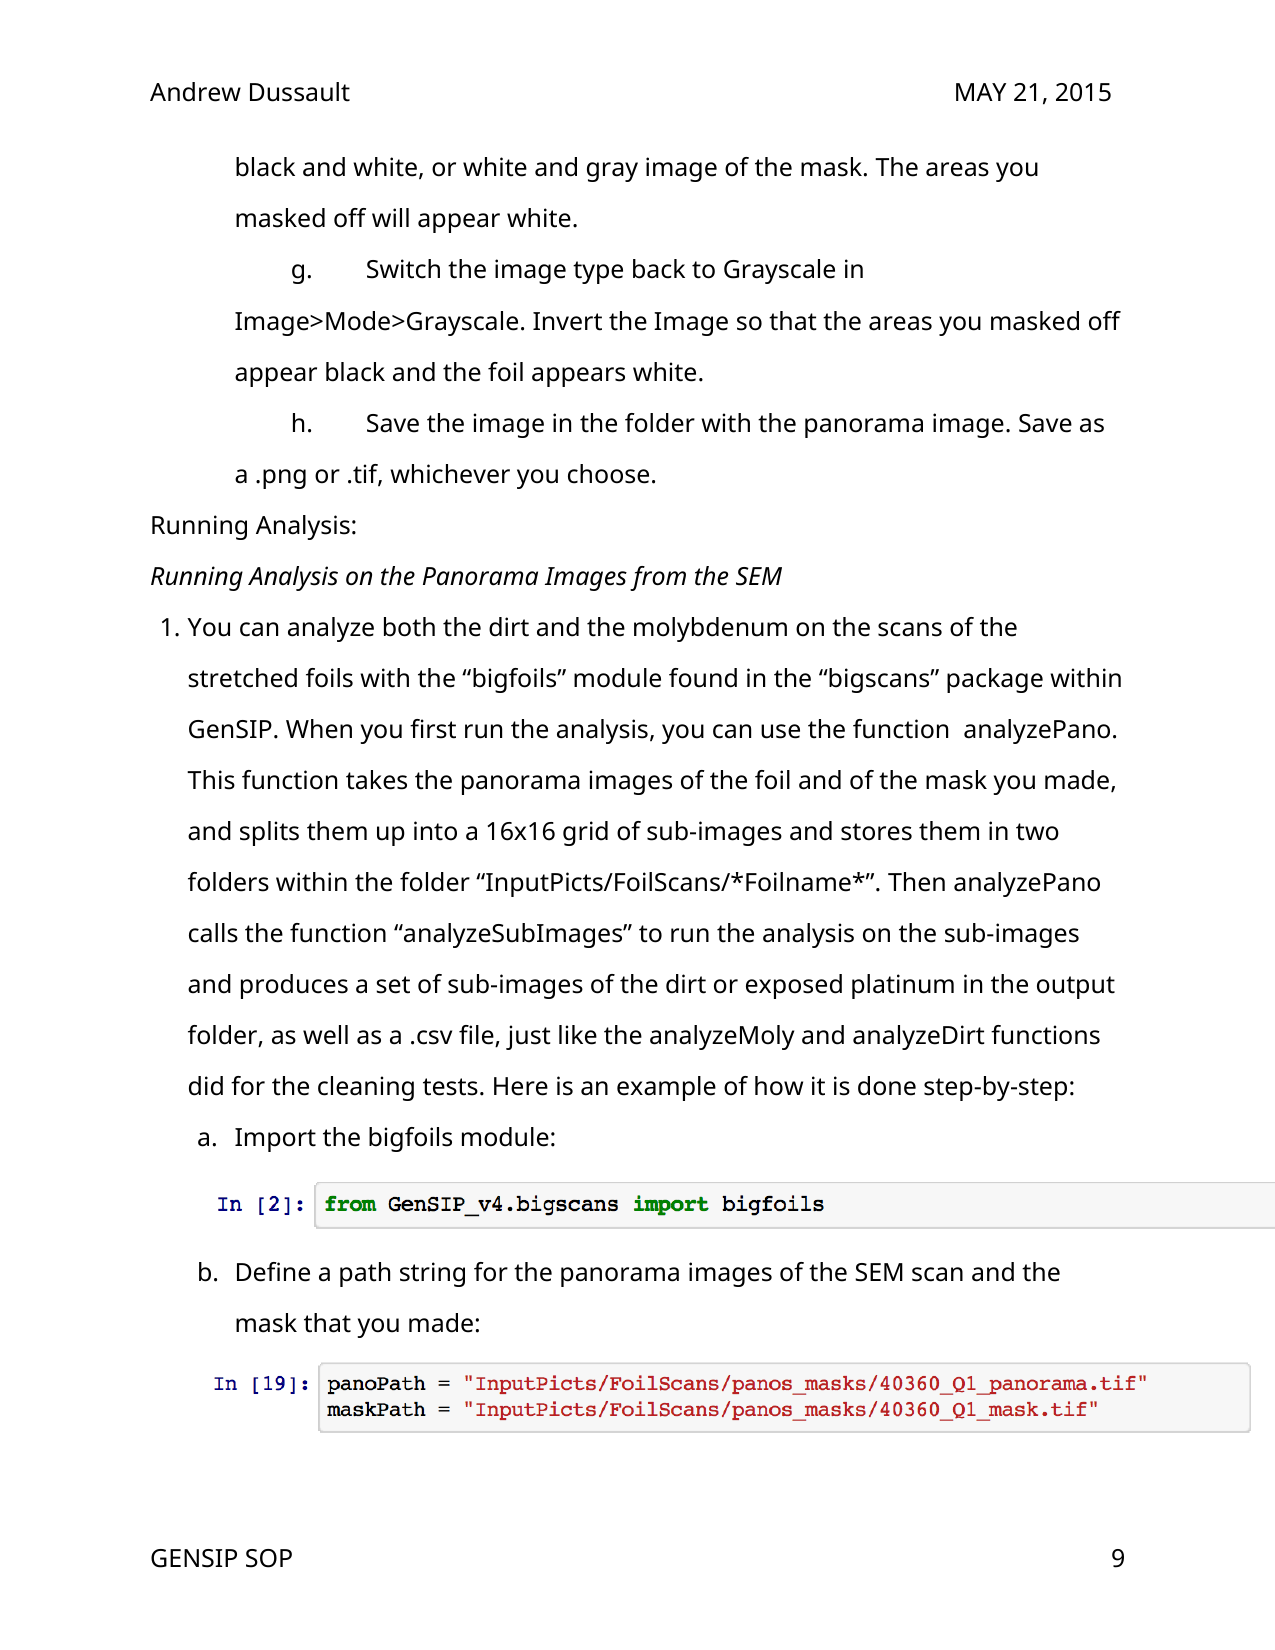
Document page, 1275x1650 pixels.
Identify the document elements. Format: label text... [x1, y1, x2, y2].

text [234, 150, 1125, 235]
text Running Analysis on the Panorama Images from the SEM [150, 558, 1125, 592]
list Define a path string for the panorama images of the SEM scan and the mask that you made: [197, 1254, 1125, 1340]
list Import the bigfoils module: [197, 1120, 1125, 1154]
picture [206, 1356, 1263, 1440]
text Running Analysis: [150, 507, 1125, 541]
picture [206, 1170, 1275, 1238]
list You can analyze both the dirt and the molybdenum on the scans of the stretched foils with the “bigfoils” module found in the “bigscans” package within GenSIP. When you first run the analysis, you can use the function analyzePano. This function takes the panorama images of the foil and of the mask you made, and splits them up into a 16x16 grid of sub-images and stores them in two folders within the folder “InputPicts/FoilScans/*Foilname*”. Then analyzePano calls the function “analyzeSubImages” to run the analysis on the sub-images and produces a set of sub-images of the dirt or exposed platinum in the output folder, as well as a .csv file, just like the analyzeMoly and analyzeDirt functions did for the cleaning tests. Here is an example of how it is done step-by-step: [159, 609, 1125, 1103]
text Save the image in the folder with the panorama image. Save as a .png or .tif, whichever you choose. [234, 405, 1125, 490]
text Switch the image type back to Grayscale in Image>Mode>Grayscale. Invert the Image so that the areas you masked off appear black and the foil appears white. [234, 252, 1125, 388]
